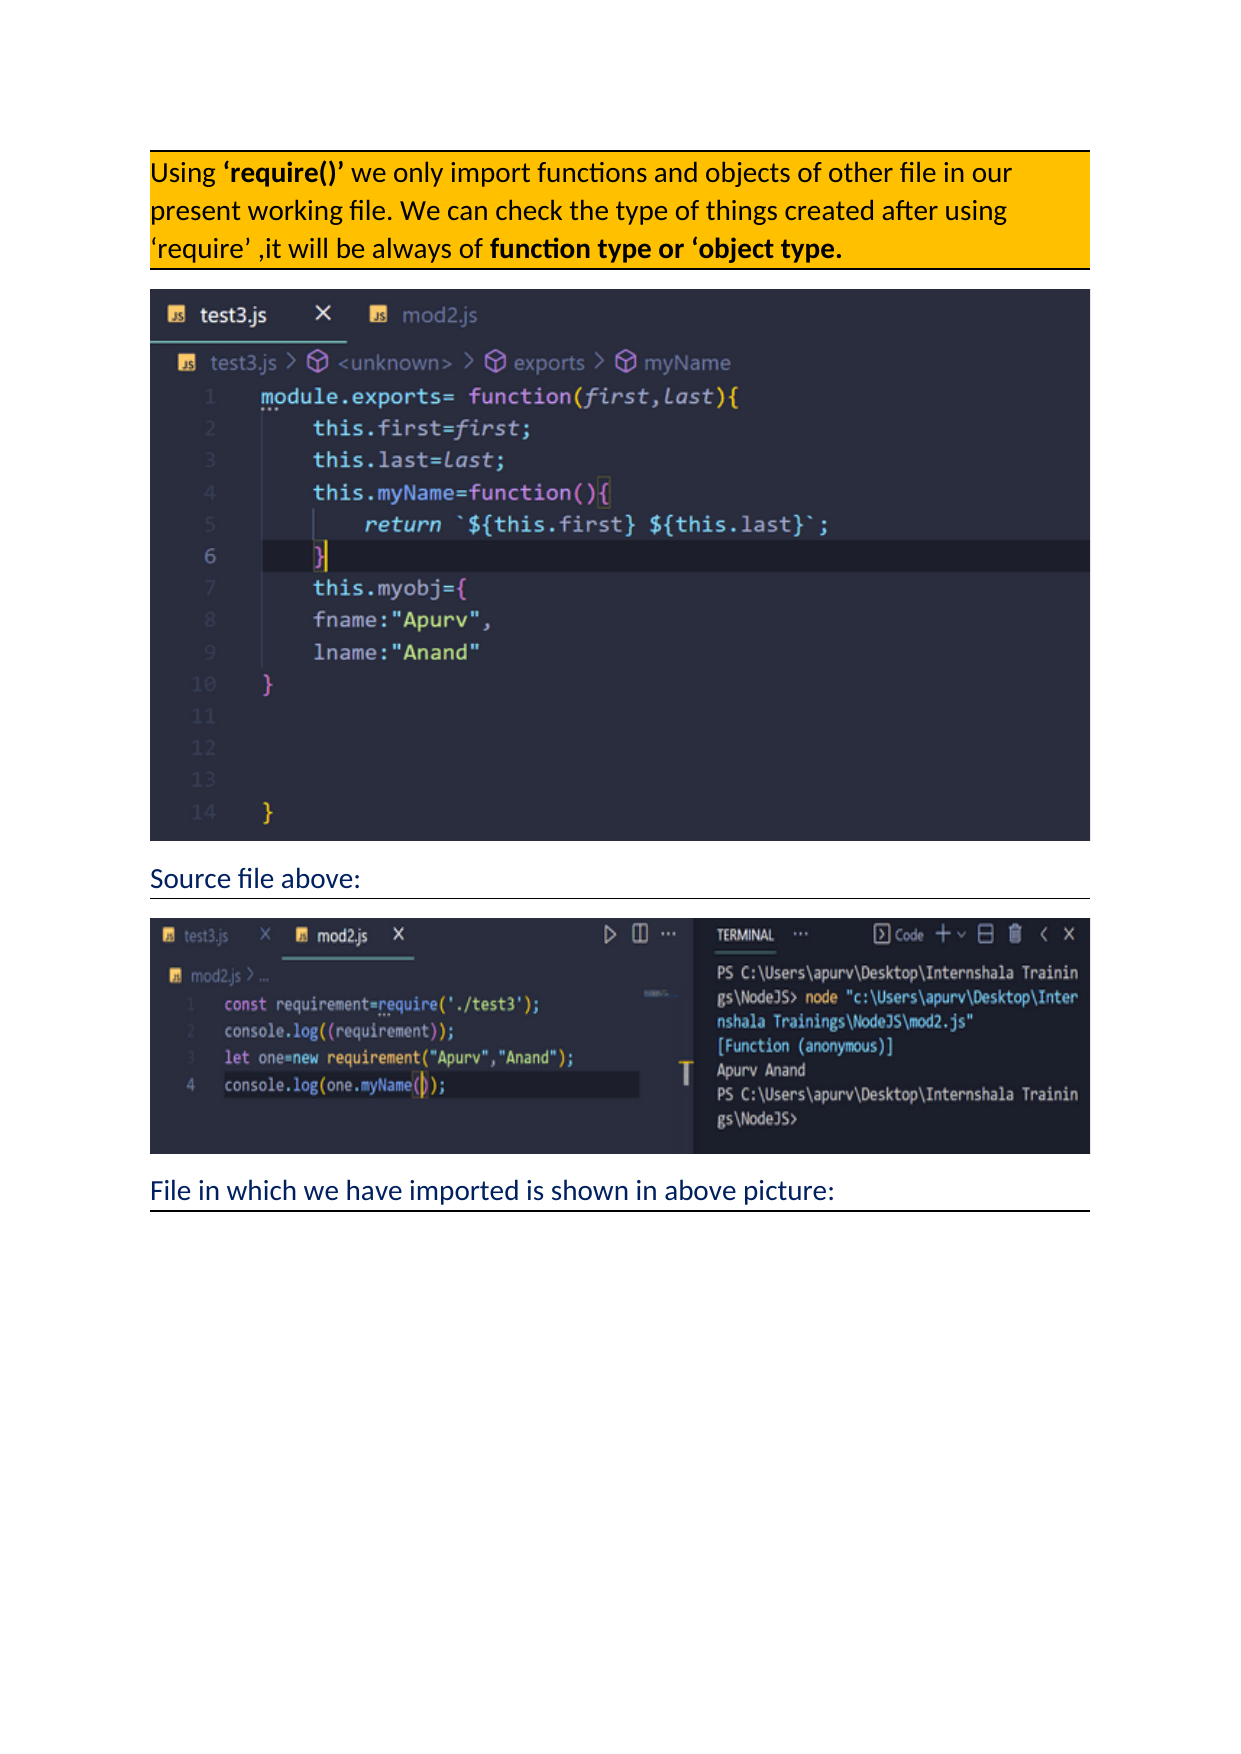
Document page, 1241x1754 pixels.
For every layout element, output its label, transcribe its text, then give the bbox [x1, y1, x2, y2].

text Using ‘require()’ we only import functions and objects of other file in our present working file. We can check the type of things created after using ‘require’ ,it will be always of function type or ‘object type. [150, 152, 1090, 268]
picture [150, 918, 1091, 1154]
text Source file above: [150, 860, 1090, 898]
picture [150, 289, 1091, 841]
text File in which we have imported is shown in above picture: [150, 1172, 1090, 1210]
